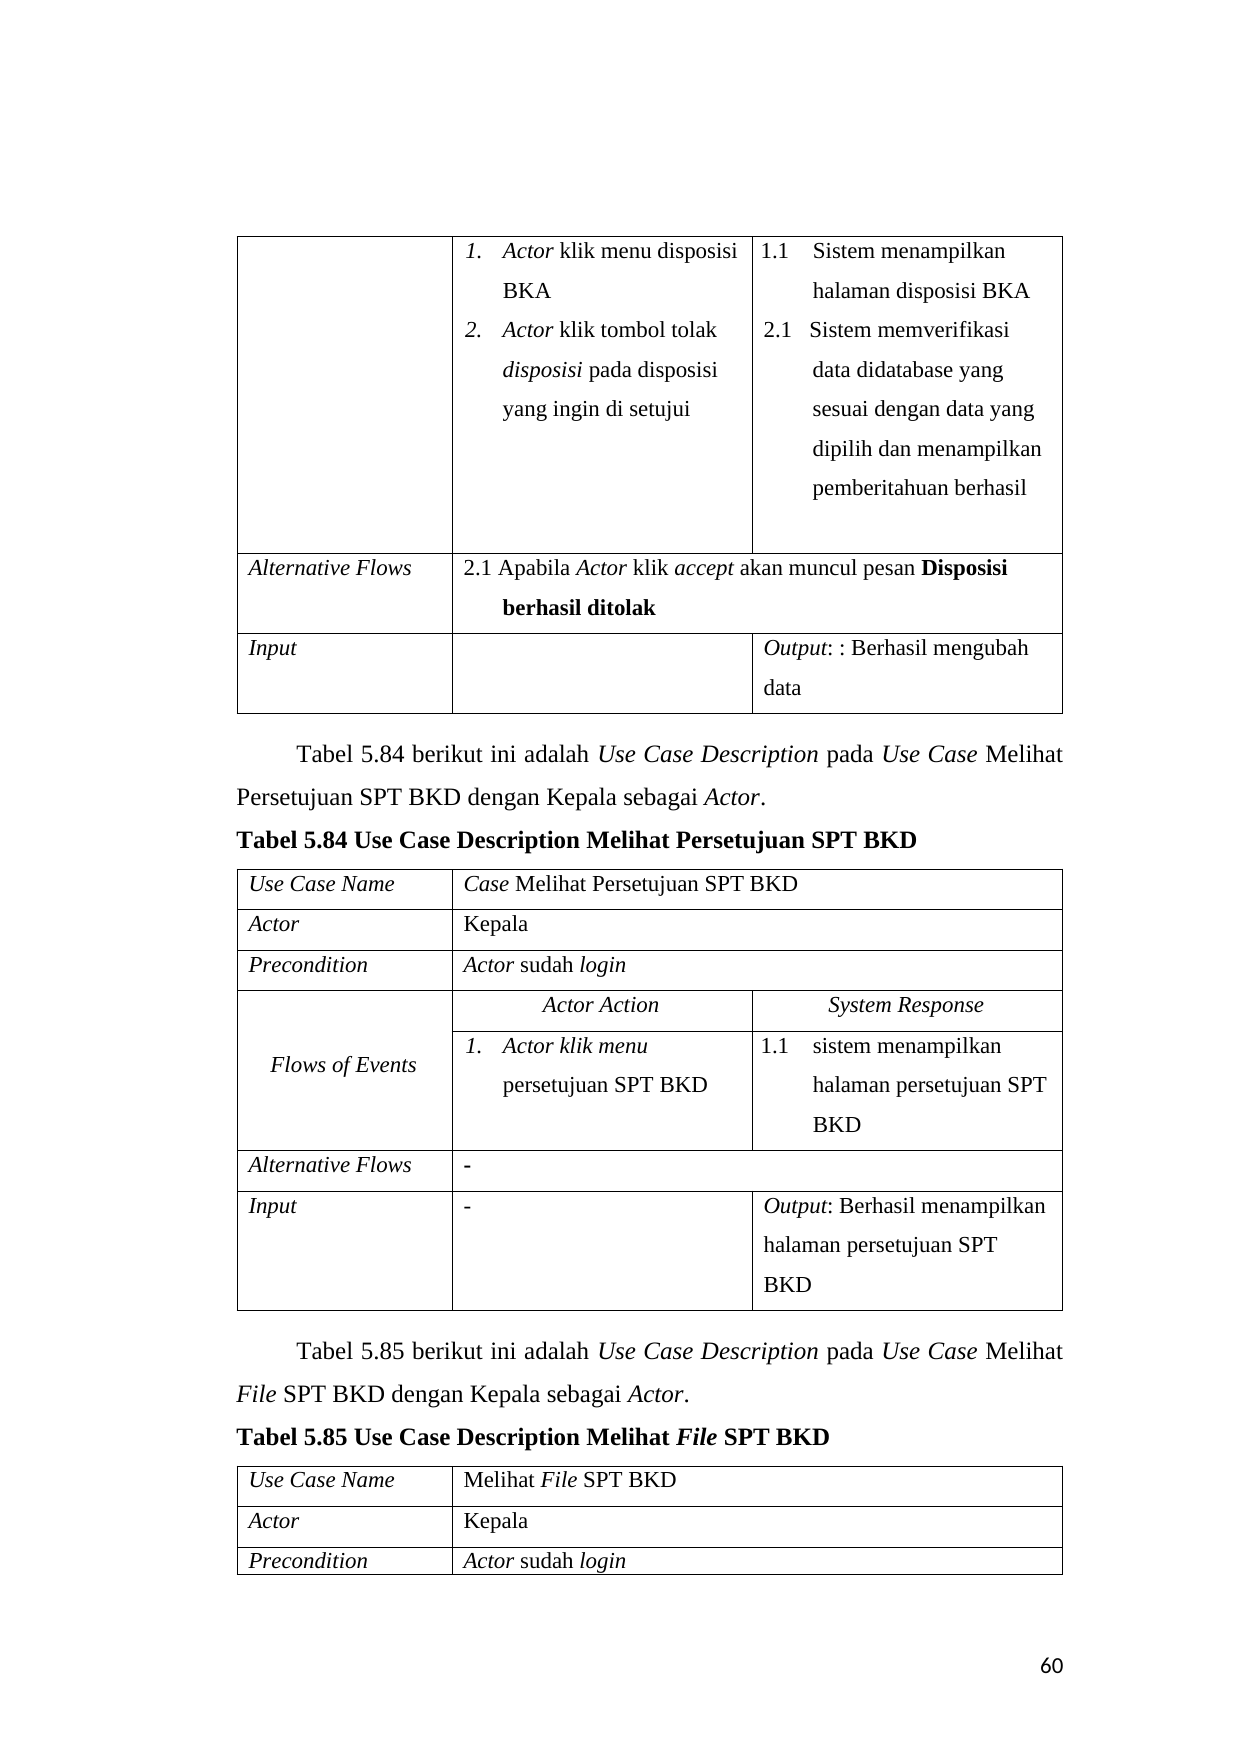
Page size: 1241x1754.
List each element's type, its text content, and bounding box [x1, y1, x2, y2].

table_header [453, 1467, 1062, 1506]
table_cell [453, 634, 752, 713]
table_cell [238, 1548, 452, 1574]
text Tabel 5.85 Use Case Description Melihat File SPT BKD [236, 1422, 1063, 1451]
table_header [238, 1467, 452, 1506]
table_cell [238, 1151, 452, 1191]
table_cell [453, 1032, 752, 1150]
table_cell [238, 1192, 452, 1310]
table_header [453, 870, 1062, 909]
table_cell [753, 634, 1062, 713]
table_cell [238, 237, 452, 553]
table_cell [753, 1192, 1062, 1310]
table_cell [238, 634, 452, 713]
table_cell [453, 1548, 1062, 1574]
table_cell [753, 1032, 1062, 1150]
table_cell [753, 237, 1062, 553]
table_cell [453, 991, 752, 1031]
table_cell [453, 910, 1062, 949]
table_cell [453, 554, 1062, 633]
text Tabel 5.85 berikut ini adalah Use Case Description pada Use Case Melihat File SPT BKD dengan Kepala sebagai Actor. [236, 1336, 1063, 1408]
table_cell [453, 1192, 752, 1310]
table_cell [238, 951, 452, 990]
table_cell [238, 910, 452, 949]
text Tabel 5.84 Use Case Description Melihat Persetujuan SPT BKD [236, 825, 1063, 854]
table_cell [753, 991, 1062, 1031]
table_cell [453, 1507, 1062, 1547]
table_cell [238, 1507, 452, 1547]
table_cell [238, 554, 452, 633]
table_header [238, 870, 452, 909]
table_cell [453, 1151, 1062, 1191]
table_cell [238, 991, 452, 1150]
text Tabel 5.84 berikut ini adalah Use Case Description pada Use Case Melihat Persetujuan SPT BKD dengan Kepala sebagai Actor. [236, 739, 1063, 811]
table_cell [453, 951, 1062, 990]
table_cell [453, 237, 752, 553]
